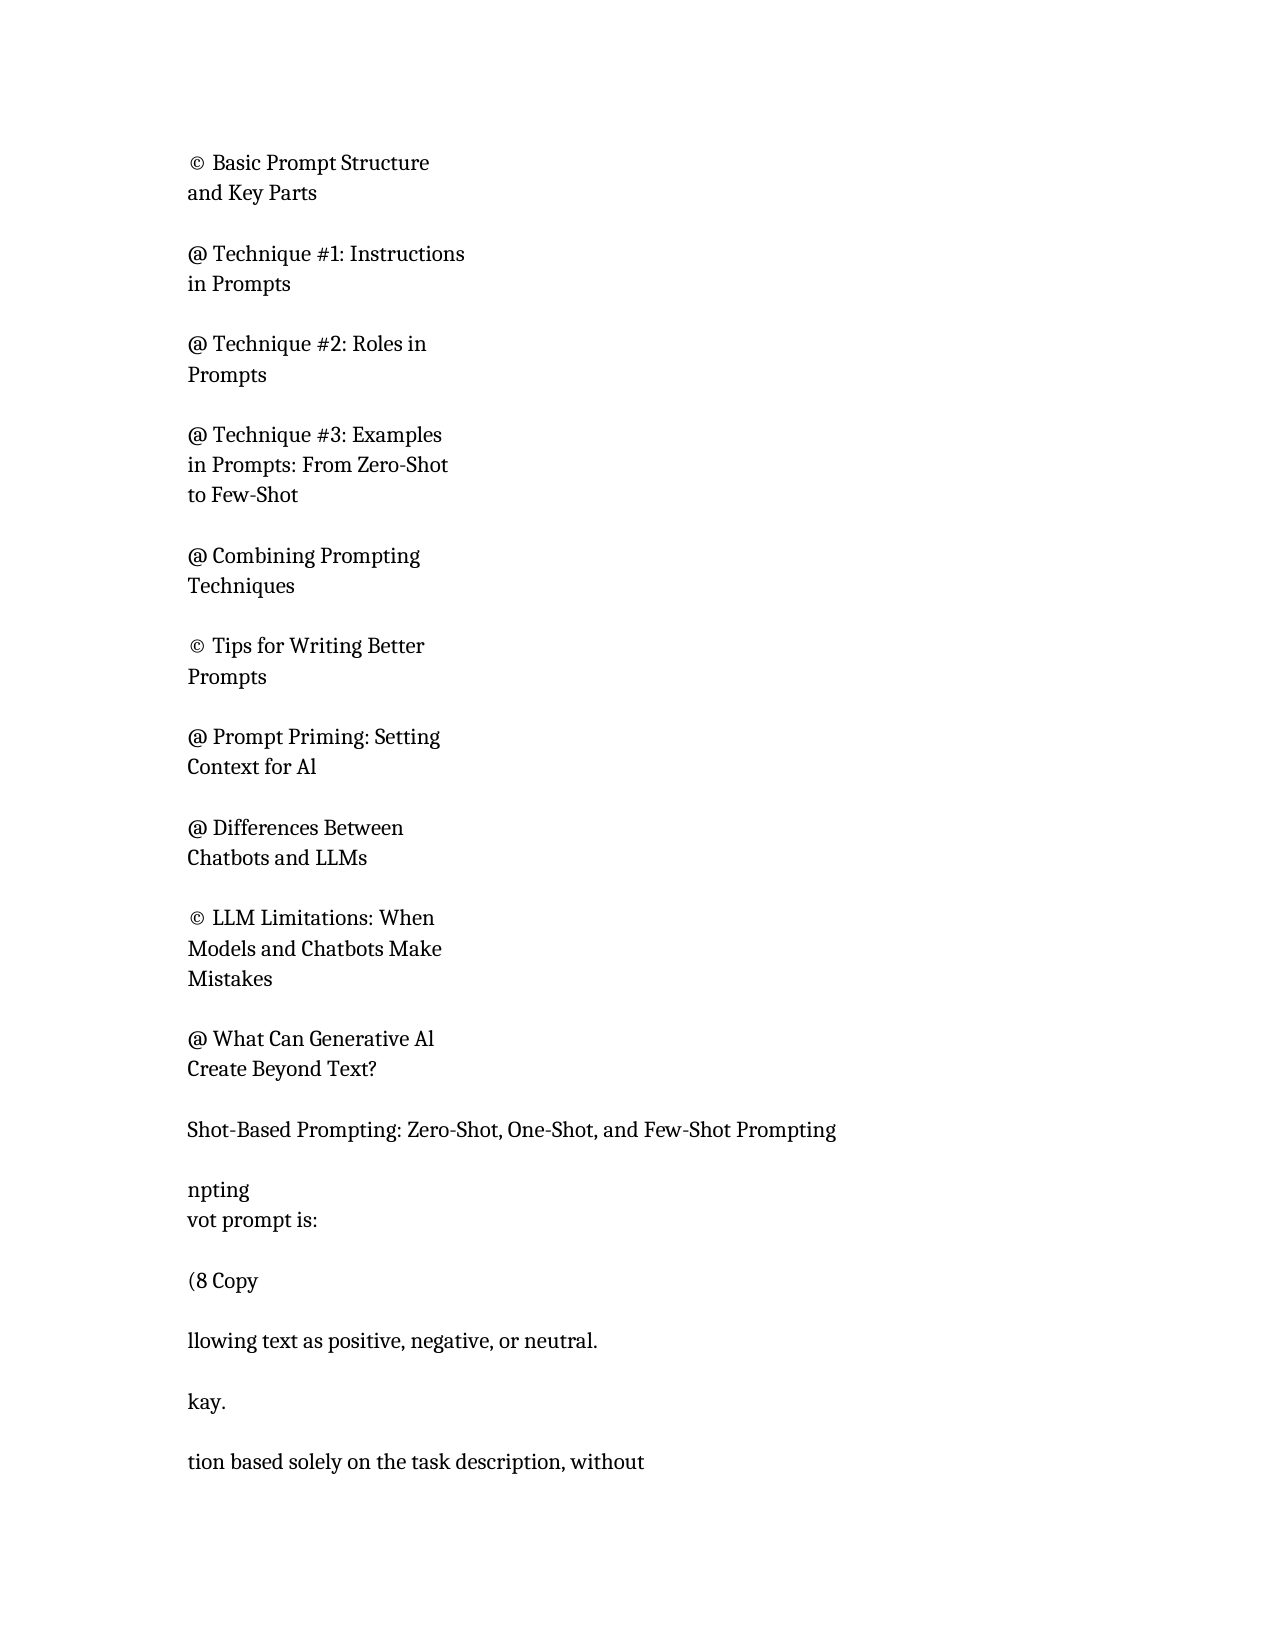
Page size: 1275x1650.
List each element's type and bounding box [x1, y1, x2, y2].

text [187, 150, 1087, 1475]
